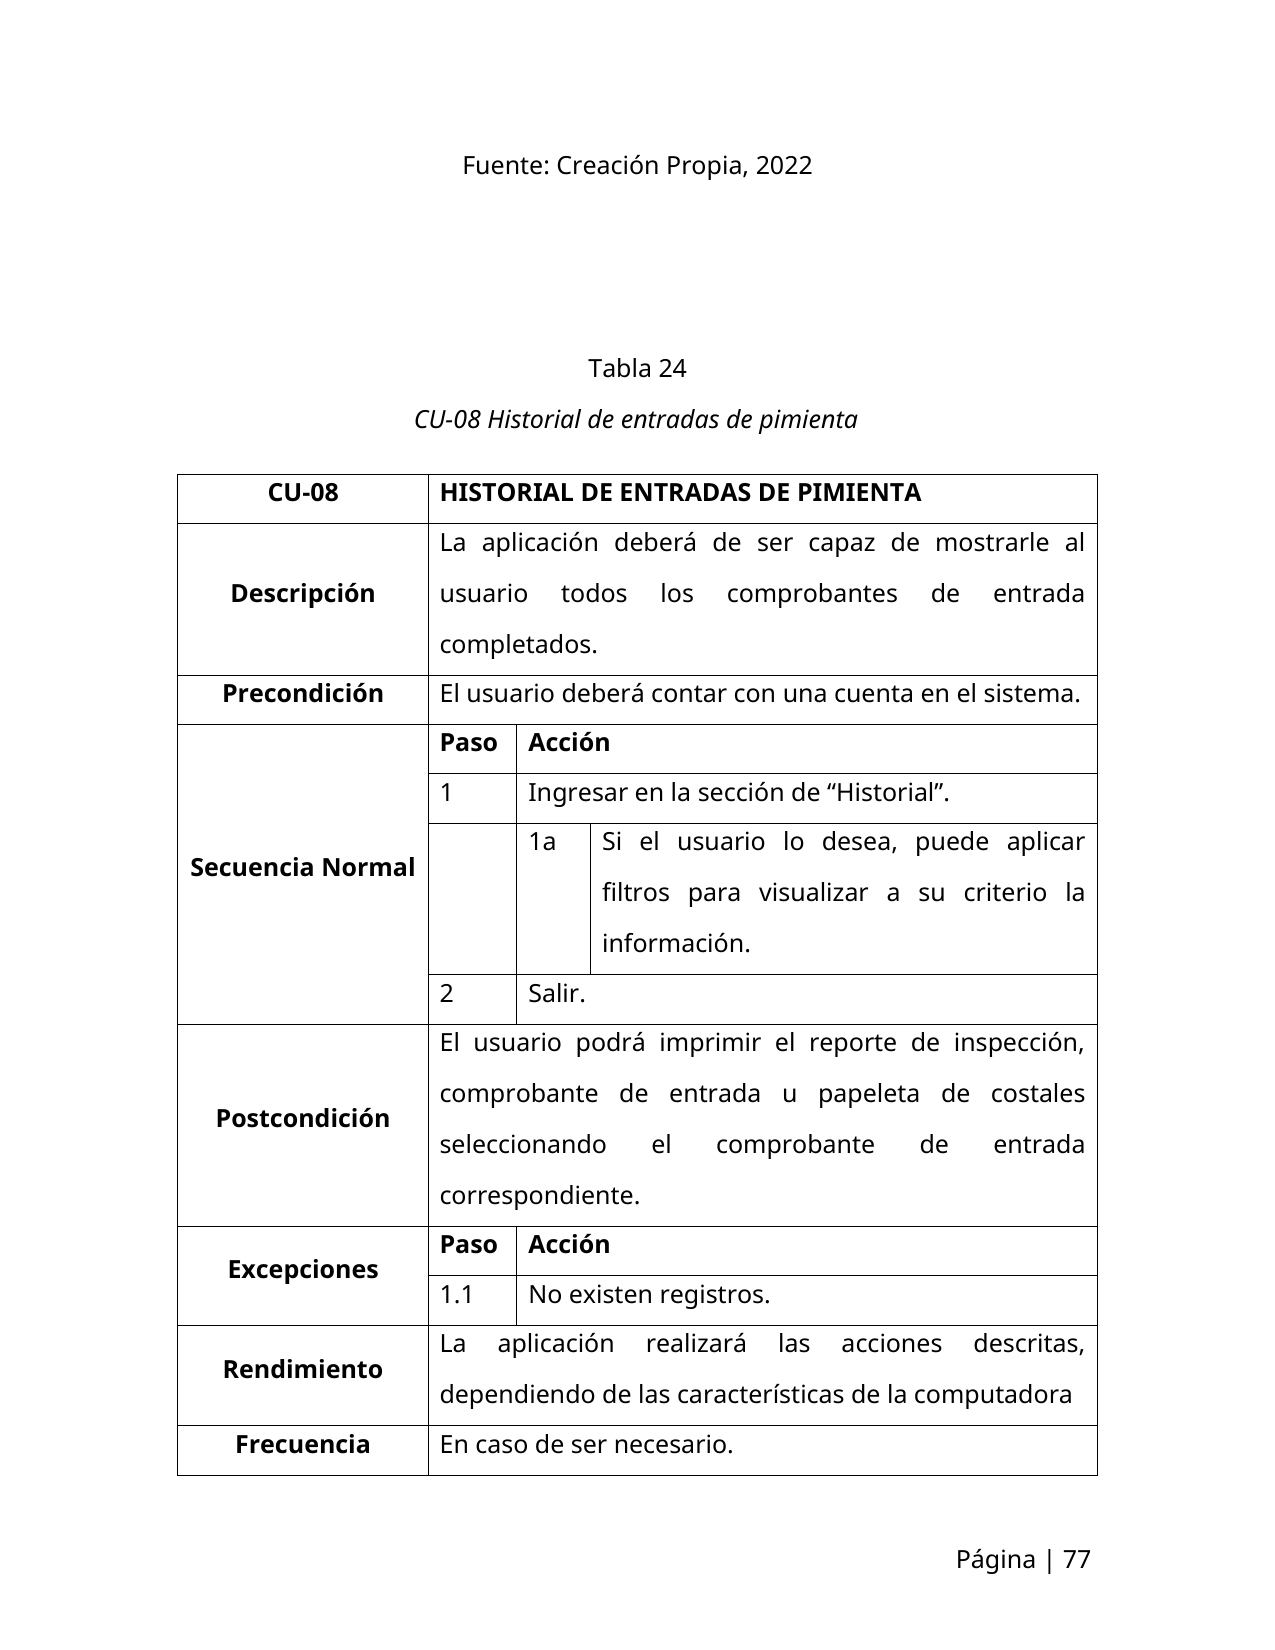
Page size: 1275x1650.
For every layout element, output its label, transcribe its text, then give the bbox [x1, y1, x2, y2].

table_cell El usuario deberá contar con una cuenta en el sistema. [429, 676, 1097, 724]
table_cell Si el usuario lo desea, puede aplicar filtros para visualizar a su criterio la información. [591, 824, 1097, 974]
table_cell Excepciones [178, 1227, 428, 1325]
text Fuente: Creación Propia, 2022 [177, 148, 1098, 182]
table_cell 2 [429, 975, 516, 1023]
table_cell Paso [429, 1227, 516, 1275]
table_header HISTORIAL DE ENTRADAS DE PIMIENTA [429, 475, 1097, 523]
table_cell Ingresar en la sección de “Historial”. [517, 774, 1097, 823]
table_cell Precondición [178, 676, 428, 724]
table_cell Rendimiento [178, 1326, 428, 1425]
table_header CU-08 [178, 475, 428, 523]
table_cell Paso [429, 725, 516, 773]
table_cell Acción [517, 725, 1097, 773]
table_cell El usuario podrá imprimir el reporte de inspección, comprobante de entrada u papeleta de costales seleccionando el comprobante de entrada correspondiente. [429, 1025, 1097, 1226]
table_cell No existen registros. [517, 1276, 1097, 1325]
table_cell Acción [517, 1227, 1097, 1275]
table_cell La aplicación deberá de ser capaz de mostrarle al usuario todos los comprobantes de entrada completados. [429, 524, 1097, 674]
table_cell Salir. [517, 975, 1097, 1023]
text Tabla 24 CU-08 Historial de entradas de pimienta [177, 351, 1098, 436]
table_cell Descripción [178, 524, 428, 674]
table_cell Postcondición [178, 1025, 428, 1226]
table_cell Frecuencia [178, 1426, 428, 1474]
table_cell 1.1 [429, 1276, 516, 1325]
table_cell En caso de ser necesario. [429, 1426, 1097, 1474]
table_cell La aplicación realizará las acciones descritas, dependiendo de las características de la computadora [429, 1326, 1097, 1425]
table_cell 1 [429, 774, 516, 823]
table_cell [429, 824, 516, 974]
table_cell Secuencia Normal [178, 725, 428, 1023]
table_cell 1a [517, 824, 590, 974]
